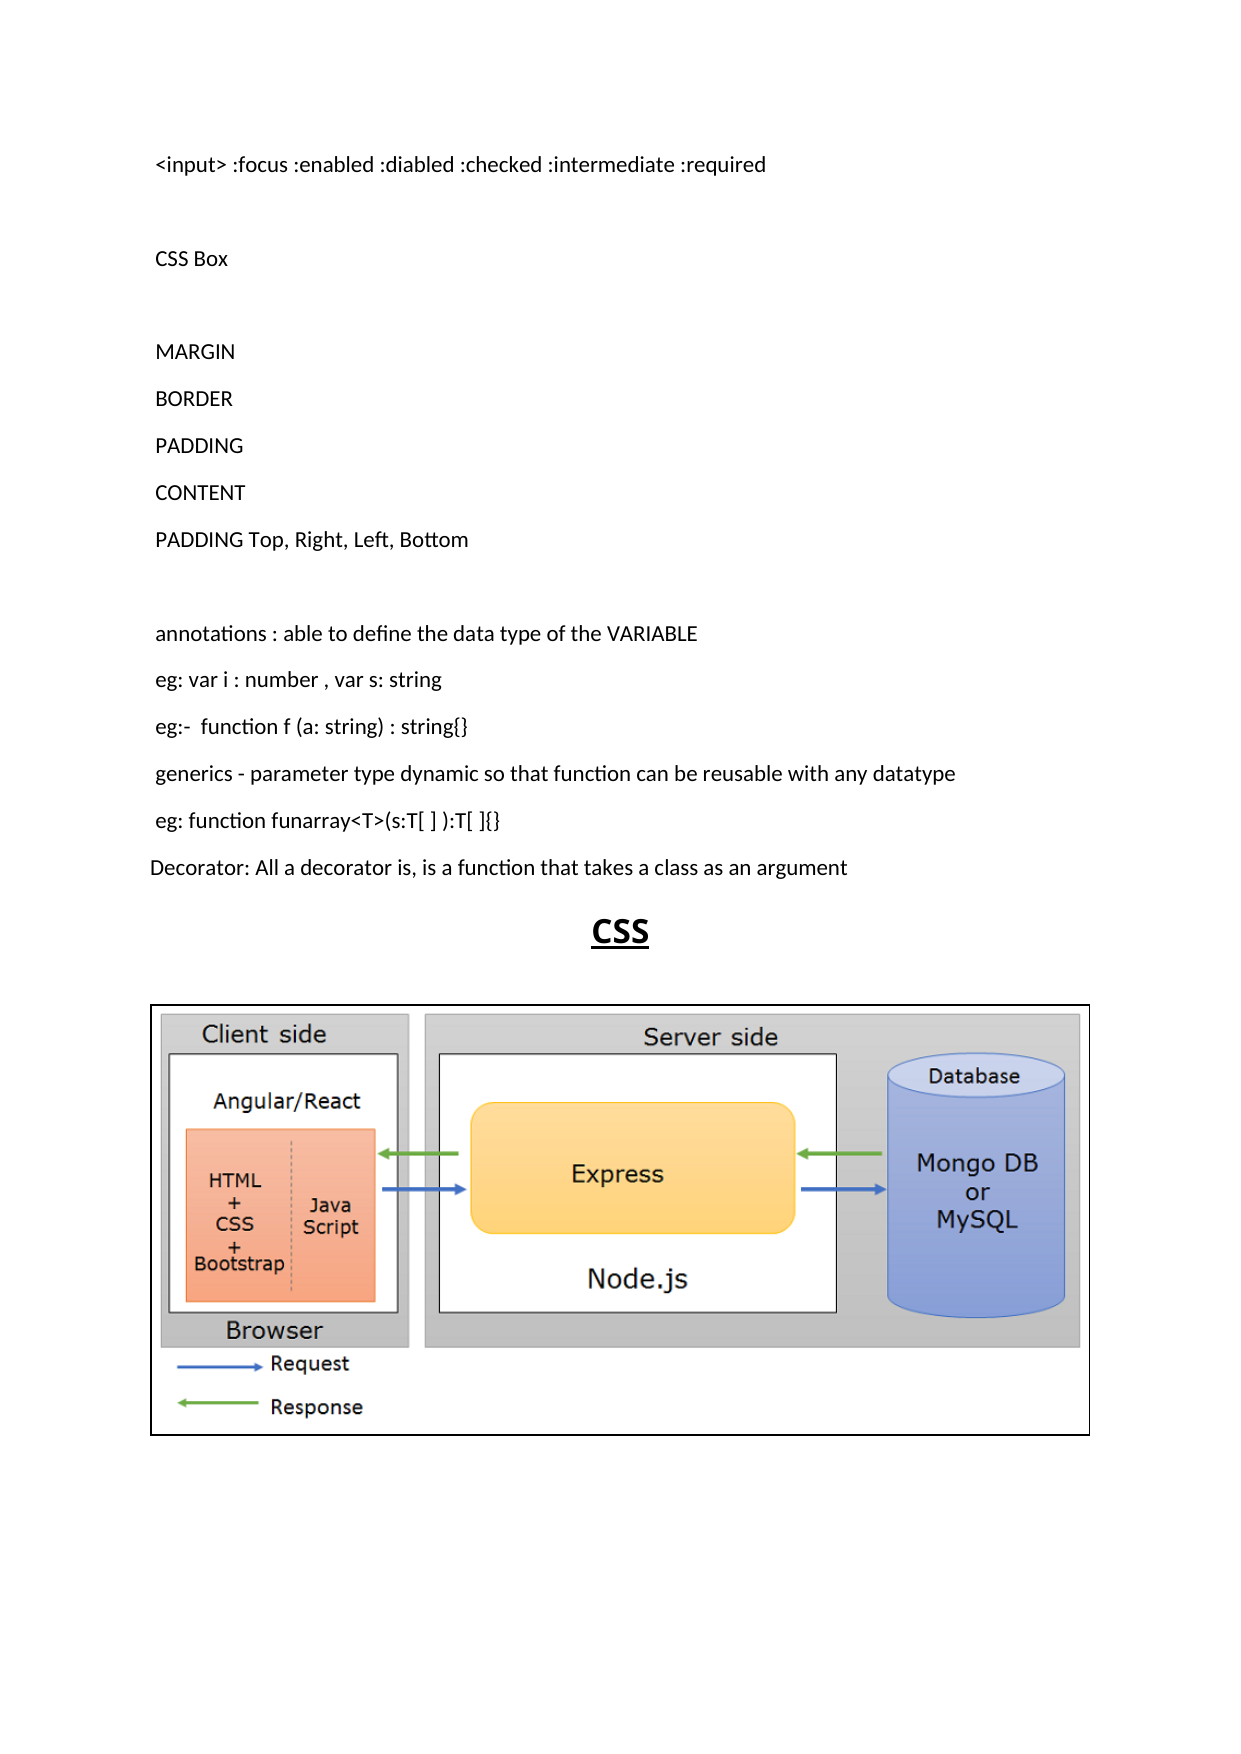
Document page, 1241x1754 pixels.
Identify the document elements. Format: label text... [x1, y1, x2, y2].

picture [152, 1006, 1089, 1434]
text PADDING Top, Right, Left, Bottom [150, 525, 1090, 553]
text <input> :focus :enabled :diabled :checked :intermediate :required [150, 150, 1090, 178]
text generics - parameter type dynamic so that function can be reusable with any datatype [150, 759, 1090, 787]
subtitle CSS [150, 908, 1090, 954]
text Decorator: All a decorator is, is a function that takes a class as an argument [150, 853, 1090, 881]
text eg:- function f (a: string) : string{} [150, 712, 1090, 741]
text BORDER [150, 384, 1090, 412]
text CSS Box [150, 244, 1090, 272]
text annotations : able to define the data type of the VARIABLE [150, 619, 1090, 647]
text eg: var i : number , var s: string [150, 666, 1090, 694]
text PADDING [150, 431, 1090, 459]
text MARGIN [150, 337, 1090, 366]
text CONTENT [150, 478, 1090, 506]
text eg: function funarray<T>(s:T[ ] ):T[ ]{} [150, 806, 1090, 834]
